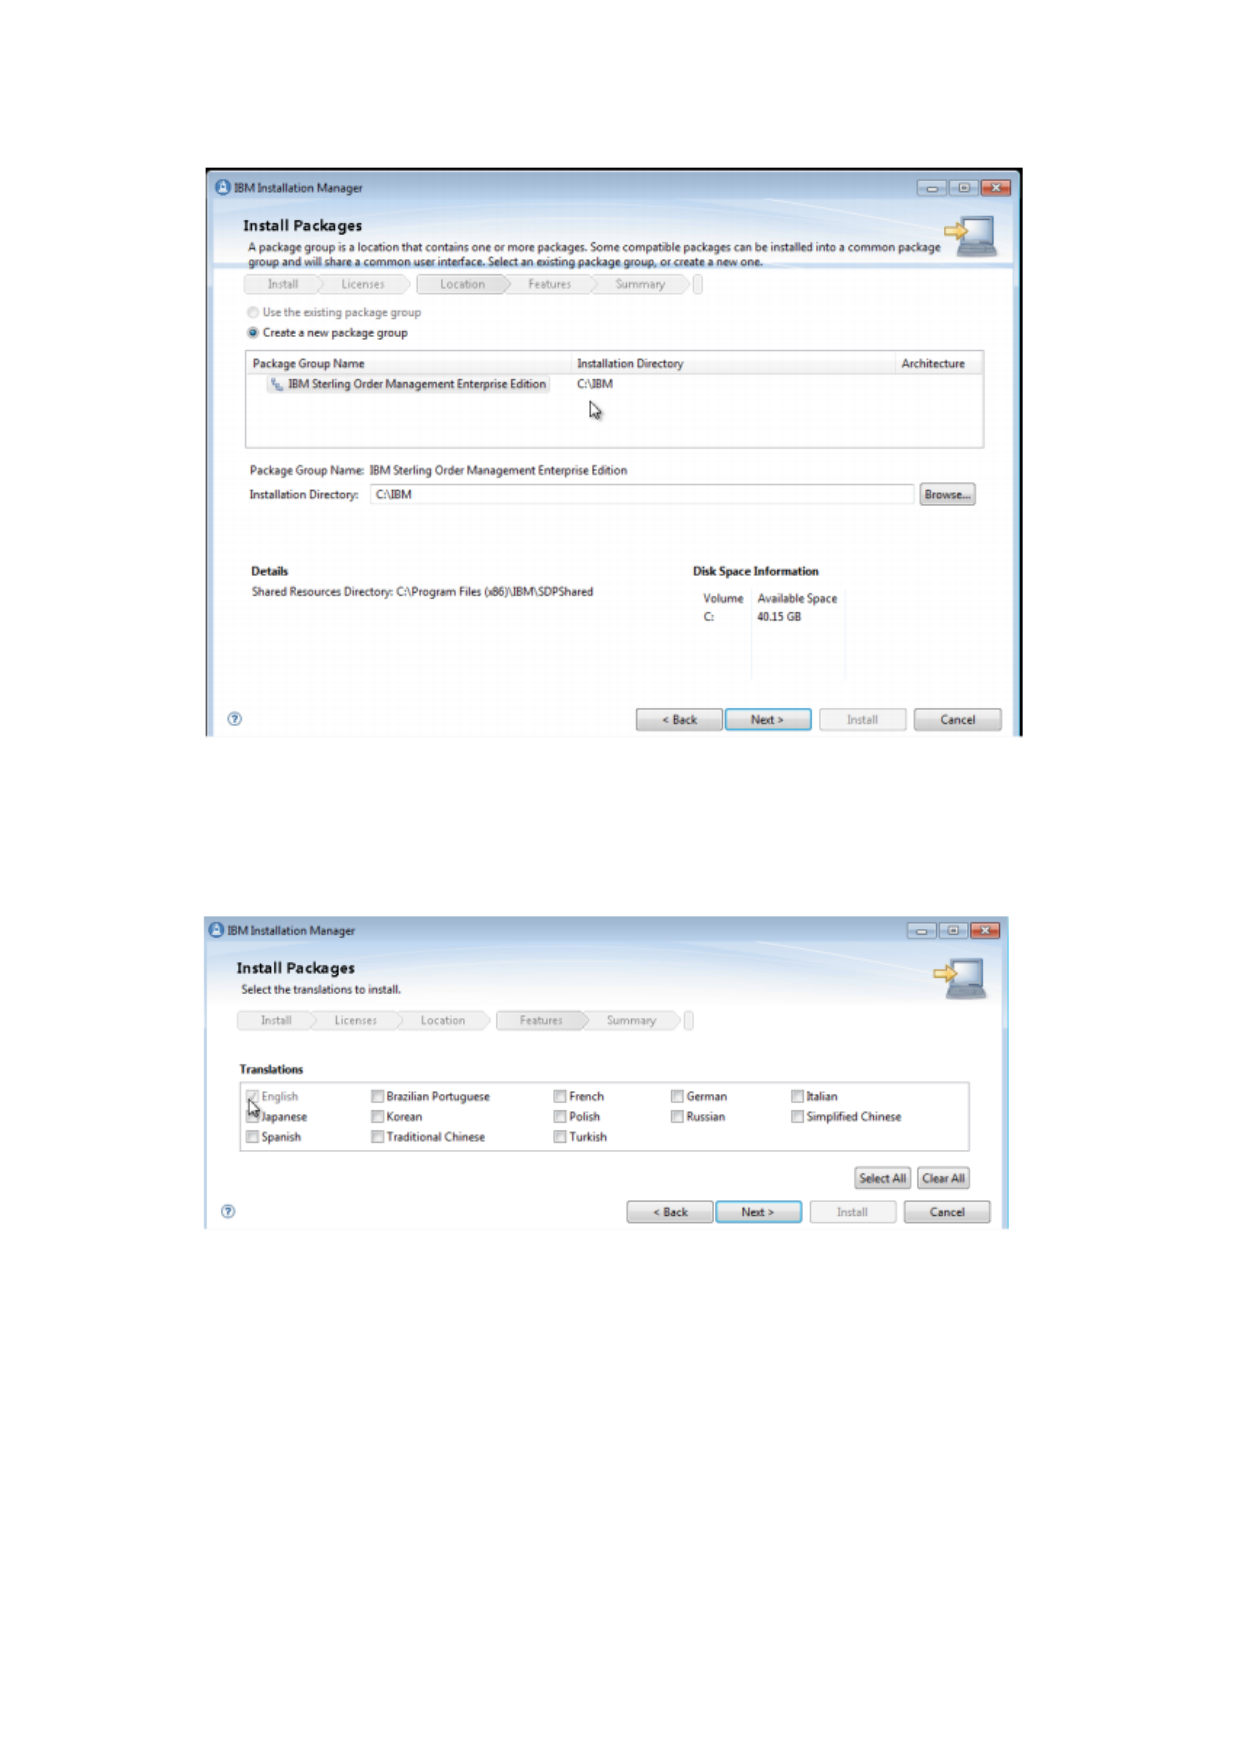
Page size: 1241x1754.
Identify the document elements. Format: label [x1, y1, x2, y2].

picture [187, 885, 1052, 1347]
picture [187, 150, 1052, 755]
